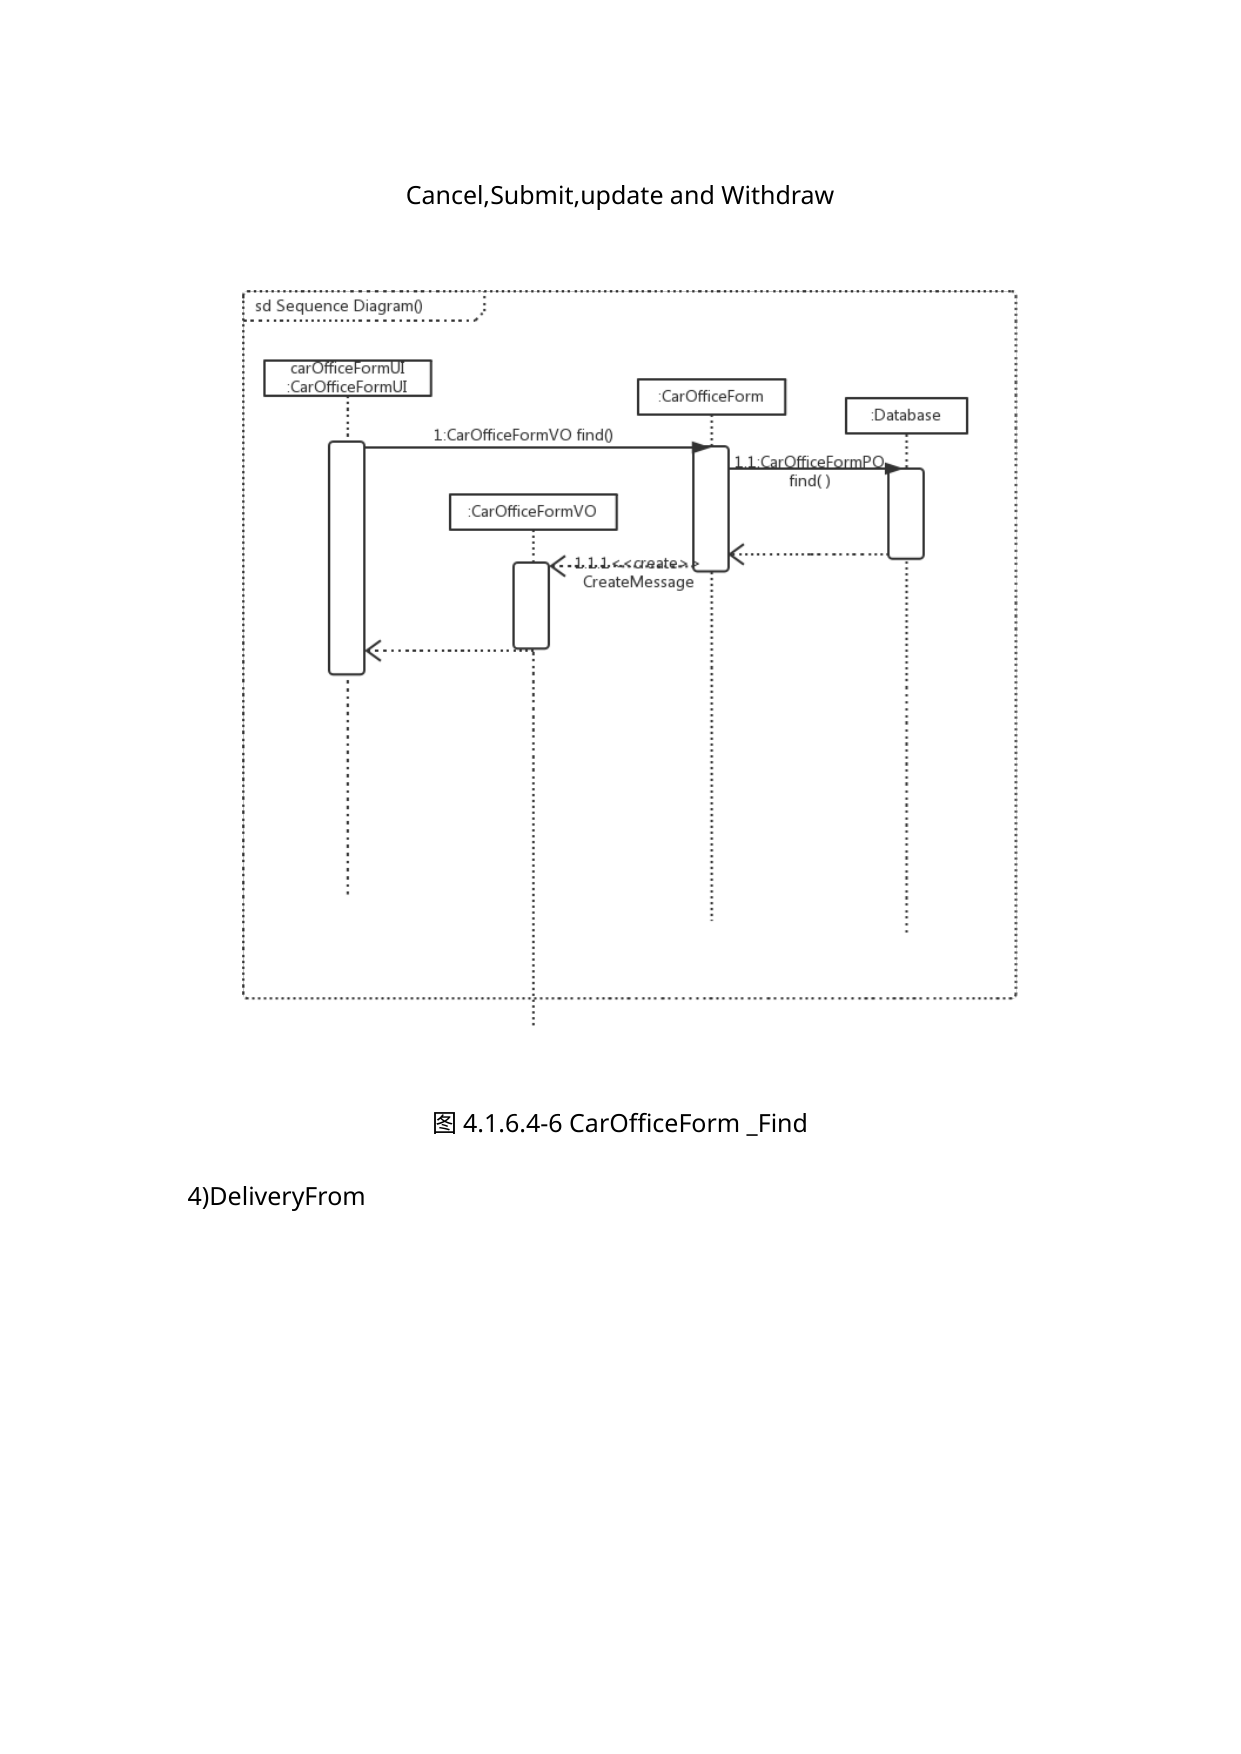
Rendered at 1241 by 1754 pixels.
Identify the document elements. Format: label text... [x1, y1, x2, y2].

text 图 4.1.6.4-6 CarOfficeForm _Find [187, 1089, 1053, 1154]
text Cancel,Submit,update and Withdraw [187, 162, 1053, 227]
picture [187, 235, 1053, 1063]
text 4)DeliveryFrom [187, 1163, 1053, 1228]
